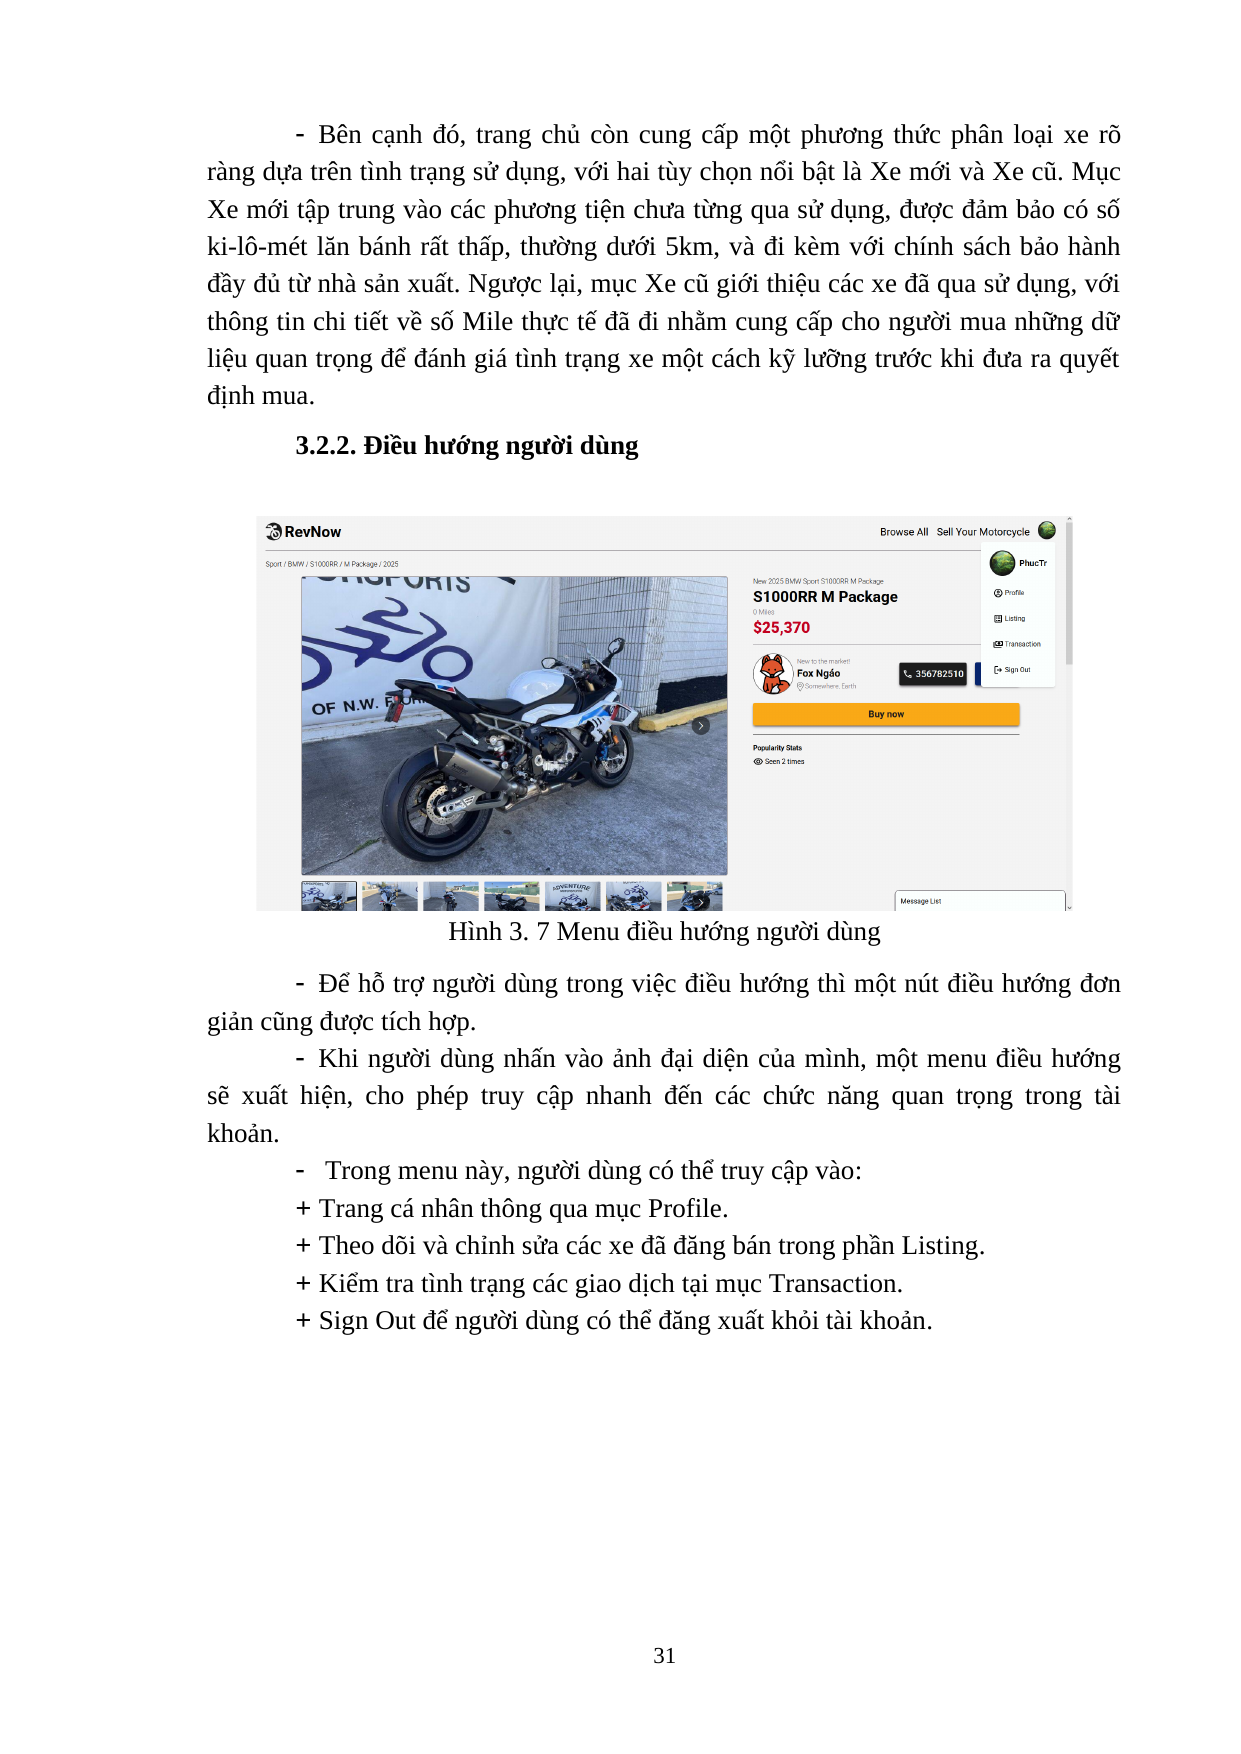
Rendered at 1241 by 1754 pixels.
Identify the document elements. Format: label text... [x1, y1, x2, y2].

list Điều hướng người dùng [207, 429, 1122, 460]
list Trang cá nhân thông qua mục Profile. [207, 1192, 1122, 1223]
list Theo dõi và chỉnh sửa các xe đã đăng bán trong phần Listing. [207, 1229, 1122, 1260]
list Khi người dùng nhấn vào ảnh đại diện của mình, một menu điều hướng sẽ xuất hiện, cho phép truy cập nhanh đến các chức năng quan trọng trong tài khoản. [207, 1042, 1122, 1148]
text Hình 3. 7 Menu điều hướng người dùng [207, 915, 1122, 947]
list Kiểm tra tình trạng các giao dịch tại mục Transaction. [207, 1267, 1122, 1298]
list Để hỗ trợ người dùng trong việc điều hướng thì một nút điều hướng đơn giản cũng được tích hợp. [207, 967, 1122, 1036]
list Trong menu này, người dùng có thể truy cập vào: [207, 1154, 1122, 1185]
list Bên cạnh đó, trang chủ còn cung cấp một phương thức phân loại xe rõ ràng dựa trên tình trạng sử dụng, với hai tùy chọn nổi bật là Xe mới và Xe cũ. Mục Xe mới tập trung vào các phương tiện chưa từng qua sử dụng, được đảm bảo có số ki-lô-mét lăn bánh rất thấp, thường dưới 5km, và đi kèm với chính sách bảo hành đầy đủ từ nhà sản xuất. Ngược lại, mục Xe cũ giới thiệu các xe đã qua sử dụng, với thông tin chi tiết về số Mile thực tế đã đi nhằm cung cấp cho người mua những dữ liệu quan trọng để đánh giá tình trạng xe một cách kỹ lưỡng trước khi đưa ra quyết định mua. [207, 118, 1122, 410]
list Sign Out để người dùng có thể đăng xuất khỏi tài khoản. [207, 1304, 1122, 1335]
picture [256, 516, 1073, 911]
